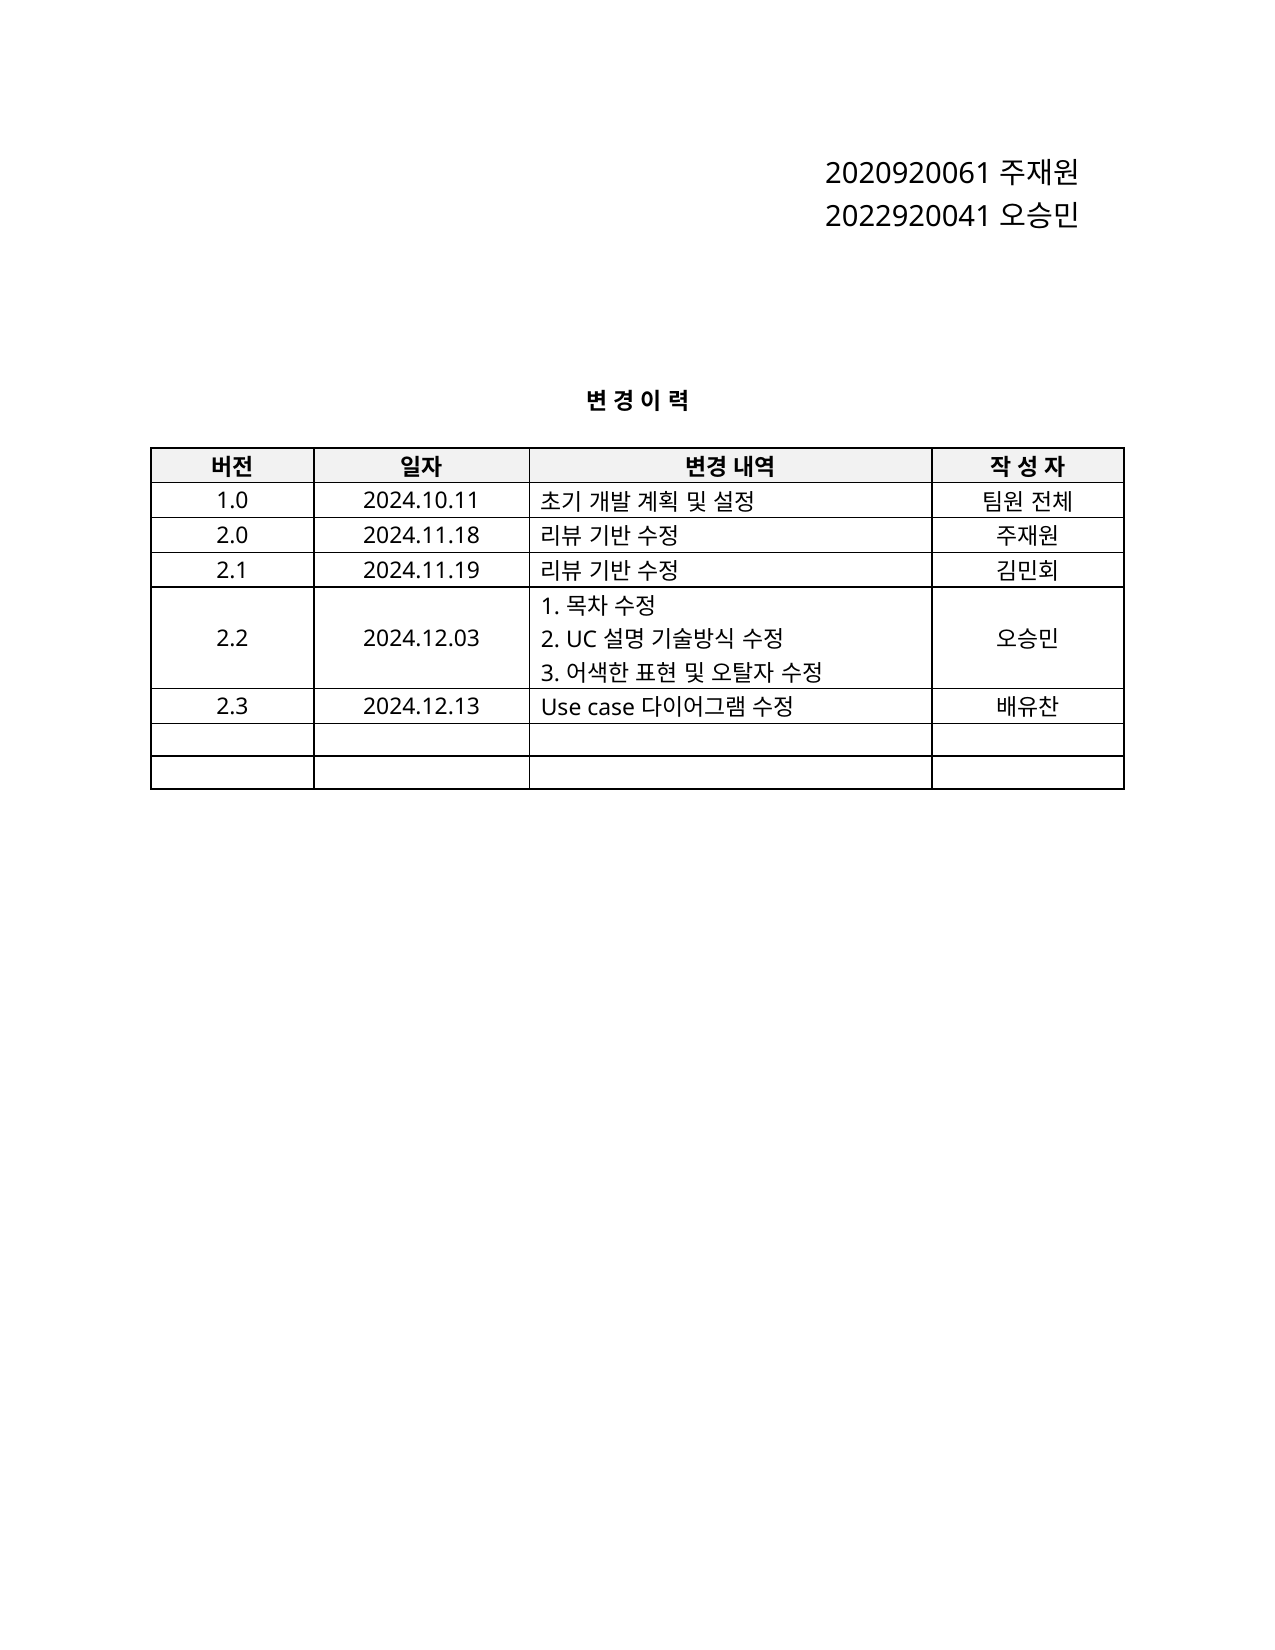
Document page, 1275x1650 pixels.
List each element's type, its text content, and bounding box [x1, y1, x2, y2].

table_cell 리뷰 기반 수정 [530, 518, 931, 551]
table_cell 오승민 [933, 588, 1123, 688]
table_cell 1.0 [152, 483, 313, 517]
table_cell 2024.10.11 [315, 483, 529, 517]
table_cell 2.3 [152, 689, 313, 723]
table_cell 배유찬 [933, 689, 1123, 723]
table_cell 2024.12.03 [315, 588, 529, 688]
table_cell 초기 개발 계획 및 설정 [530, 483, 931, 517]
table_cell 1. 목차 수정 2. UC 설명 기술방식 수정 3. 어색한 표현 및 오탈자 수정 [530, 588, 931, 688]
table_cell [933, 757, 1123, 788]
table_cell [152, 757, 313, 788]
table_cell 리뷰 기반 수정 [530, 553, 931, 586]
table_cell 주재원 [933, 518, 1123, 551]
text 변 경 이 력 [150, 382, 1125, 416]
table_cell 2024.12.13 [315, 689, 529, 723]
table_cell 팀원 전체 [933, 483, 1123, 517]
table_cell [530, 724, 931, 755]
text 2022920041 오승민 [750, 192, 1125, 235]
table_cell 2.0 [152, 518, 313, 551]
table_header 버전 [152, 449, 313, 482]
table_cell 2.2 [152, 588, 313, 688]
table_cell [315, 724, 529, 755]
table_header 일자 [315, 449, 529, 482]
text 2020920061 주재원 [750, 150, 1125, 192]
table_cell 2024.11.19 [315, 553, 529, 586]
table_cell [315, 757, 529, 788]
table_cell [933, 724, 1123, 755]
table_header 작 성 자 [933, 449, 1123, 482]
table_cell 2.1 [152, 553, 313, 586]
table_header 변경 내역 [530, 449, 931, 482]
table_cell Use case 다이어그램 수정 [530, 689, 931, 723]
table_cell 2024.11.18 [315, 518, 529, 551]
table_cell 김민회 [933, 553, 1123, 586]
table_cell [152, 724, 313, 755]
table_cell [530, 757, 931, 788]
